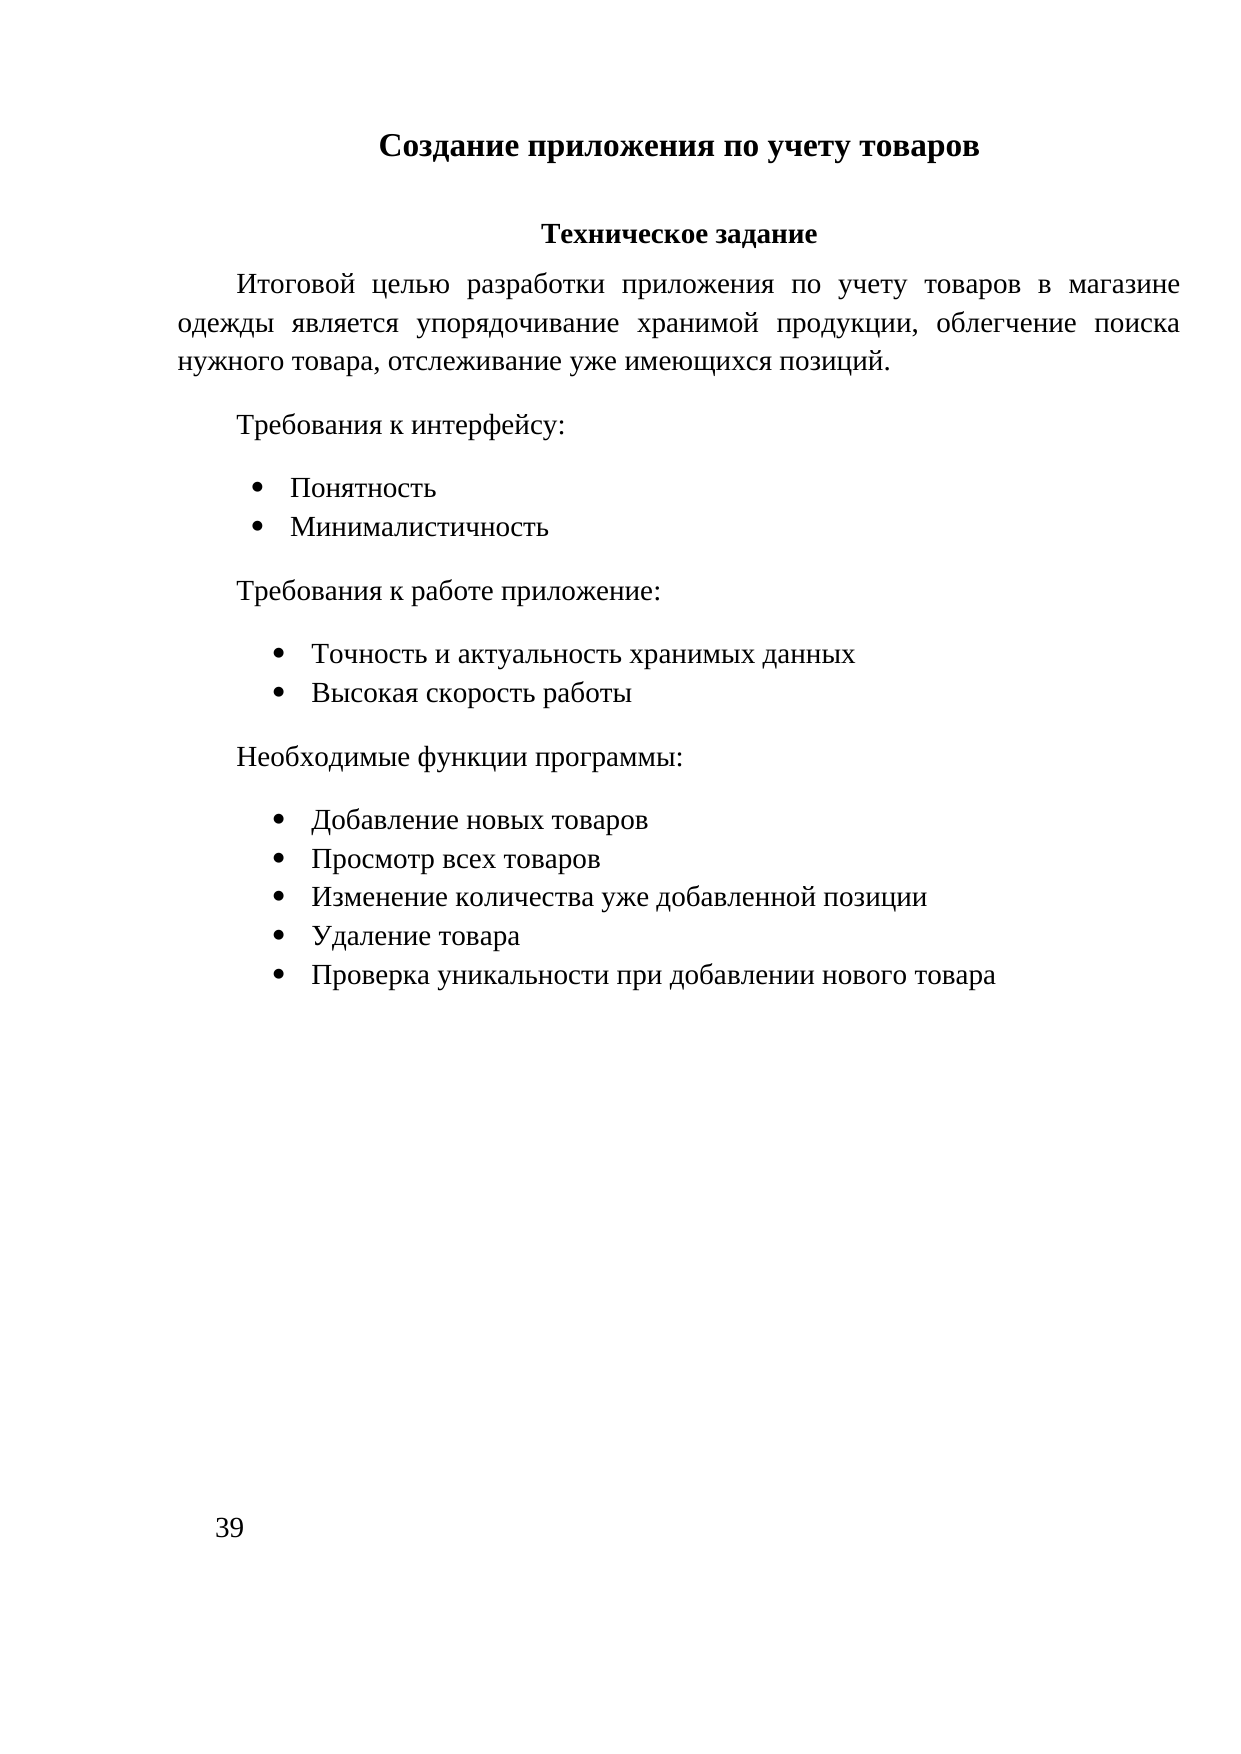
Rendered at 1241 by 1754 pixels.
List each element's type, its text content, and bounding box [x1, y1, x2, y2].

subtitle Создание приложения по учету товаров [177, 125, 1181, 164]
subtitle Техническое задание [177, 216, 1181, 250]
text Необходимые функции программы: [177, 739, 1181, 772]
list Точность и актуальность хранимых данных [274, 636, 1181, 670]
list Просмотр всех товаров [274, 841, 1181, 874]
list Изменение количества уже добавленной позиции [274, 879, 1181, 913]
list Добавление новых товаров [274, 802, 1181, 836]
list Проверка уникальности при добавлении нового товара [274, 957, 1181, 991]
text Итоговой целью разработки приложения по учету товаров в магазине одежды является упорядочивание хранимой продукции, облегчение поиска нужного товара, отслеживание уже имеющихся позиций. [177, 266, 1181, 377]
list Минималистичность [252, 509, 1181, 543]
list Высокая скорость работы [274, 675, 1181, 709]
list Удаление товара [274, 918, 1181, 952]
text Требования к интерфейсу: [177, 407, 1181, 441]
text Требования к работе приложение: [177, 573, 1181, 606]
list Понятность [252, 471, 1181, 504]
